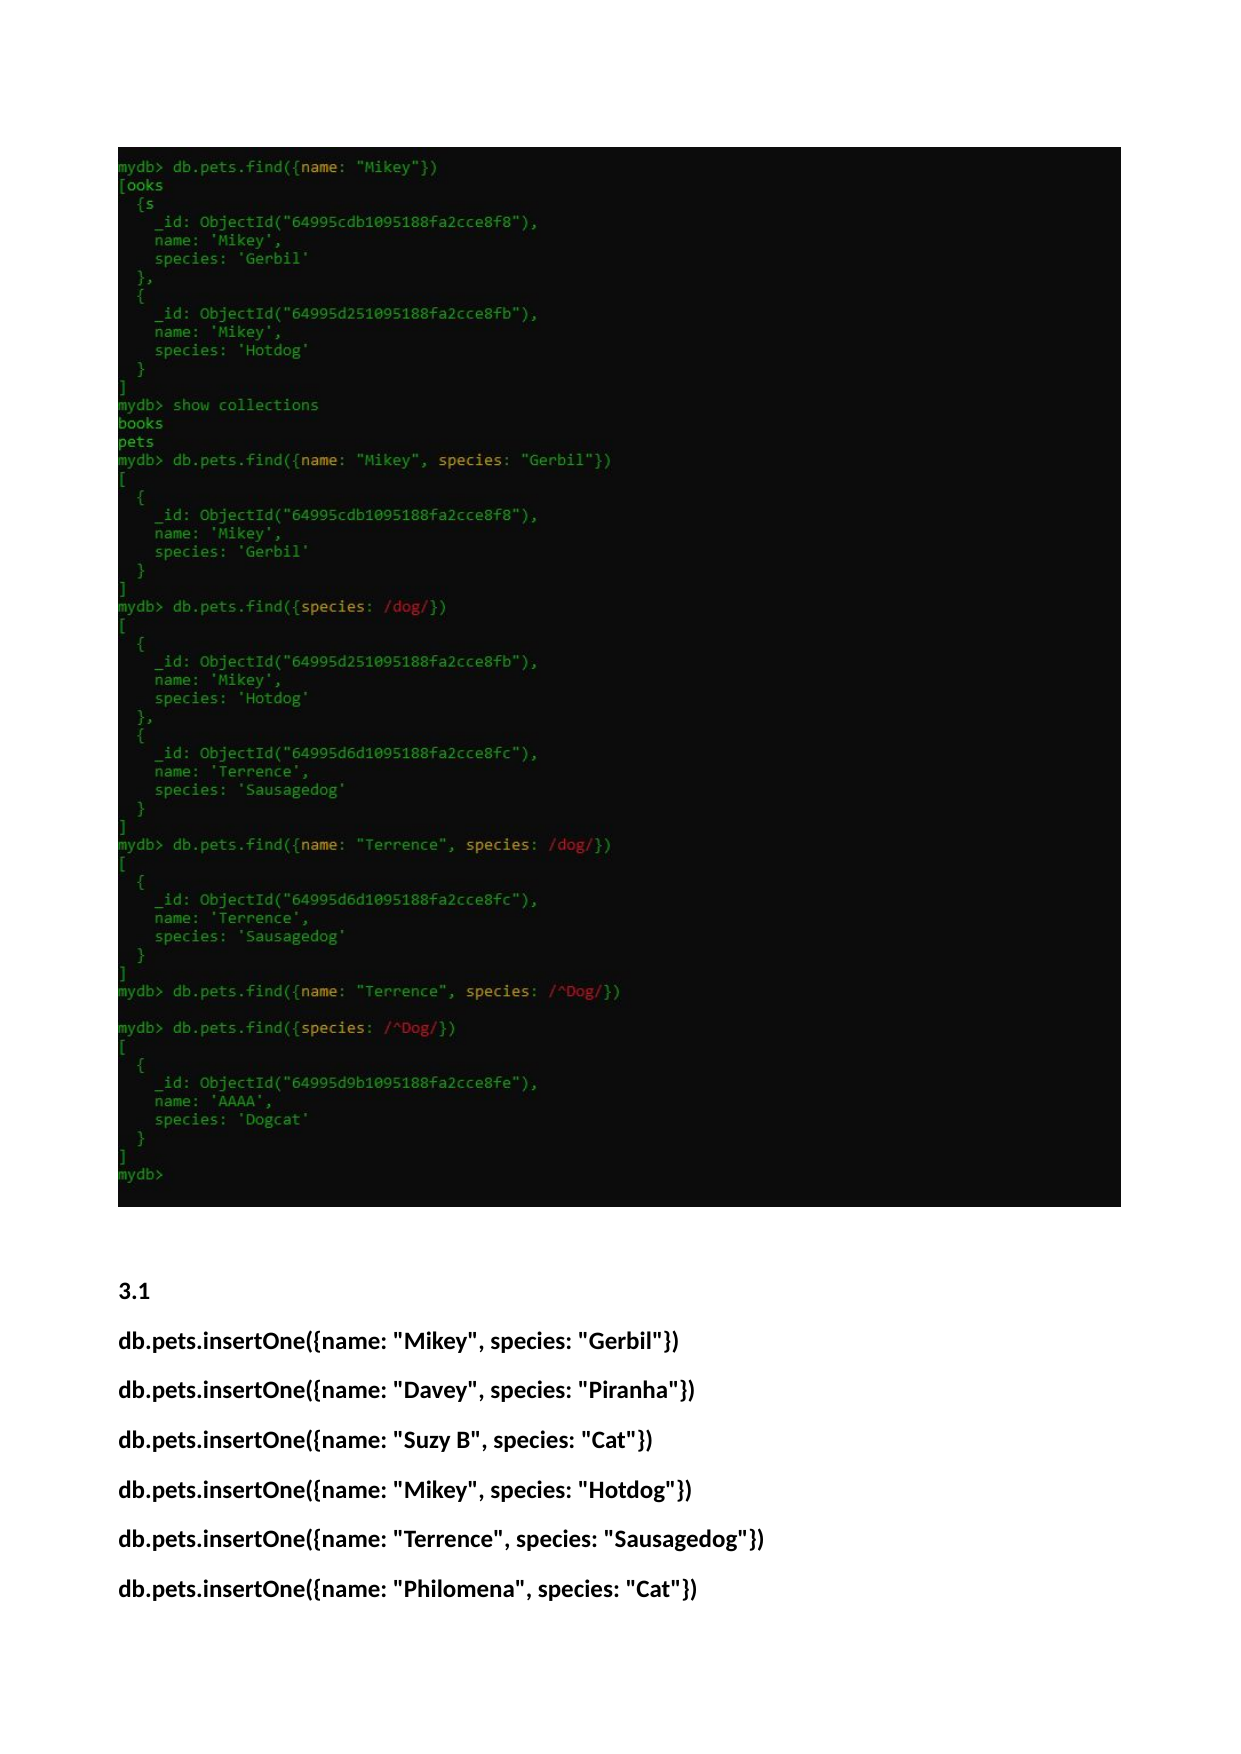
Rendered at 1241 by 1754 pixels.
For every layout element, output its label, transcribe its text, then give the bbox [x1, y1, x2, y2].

text db.pets.insertOne({name: "Terrence", species: "Sausagedog"}) [118, 1523, 1122, 1554]
text db.pets.insertOne({name: "Suzy B", species: "Cat"}) [118, 1424, 1122, 1455]
text db.pets.insertOne({name: "Davey", species: "Piranha"}) [118, 1375, 1122, 1405]
picture [118, 147, 1121, 1207]
text db.pets.insertOne({name: "Philomena", species: "Cat"}) [118, 1573, 1122, 1603]
text db.pets.insertOne({name: "Mikey", species: "Hotdog"}) [118, 1474, 1122, 1504]
text db.pets.insertOne({name: "Mikey", species: "Gerbil"}) [118, 1325, 1122, 1356]
text 3.1 [118, 1276, 1122, 1306]
